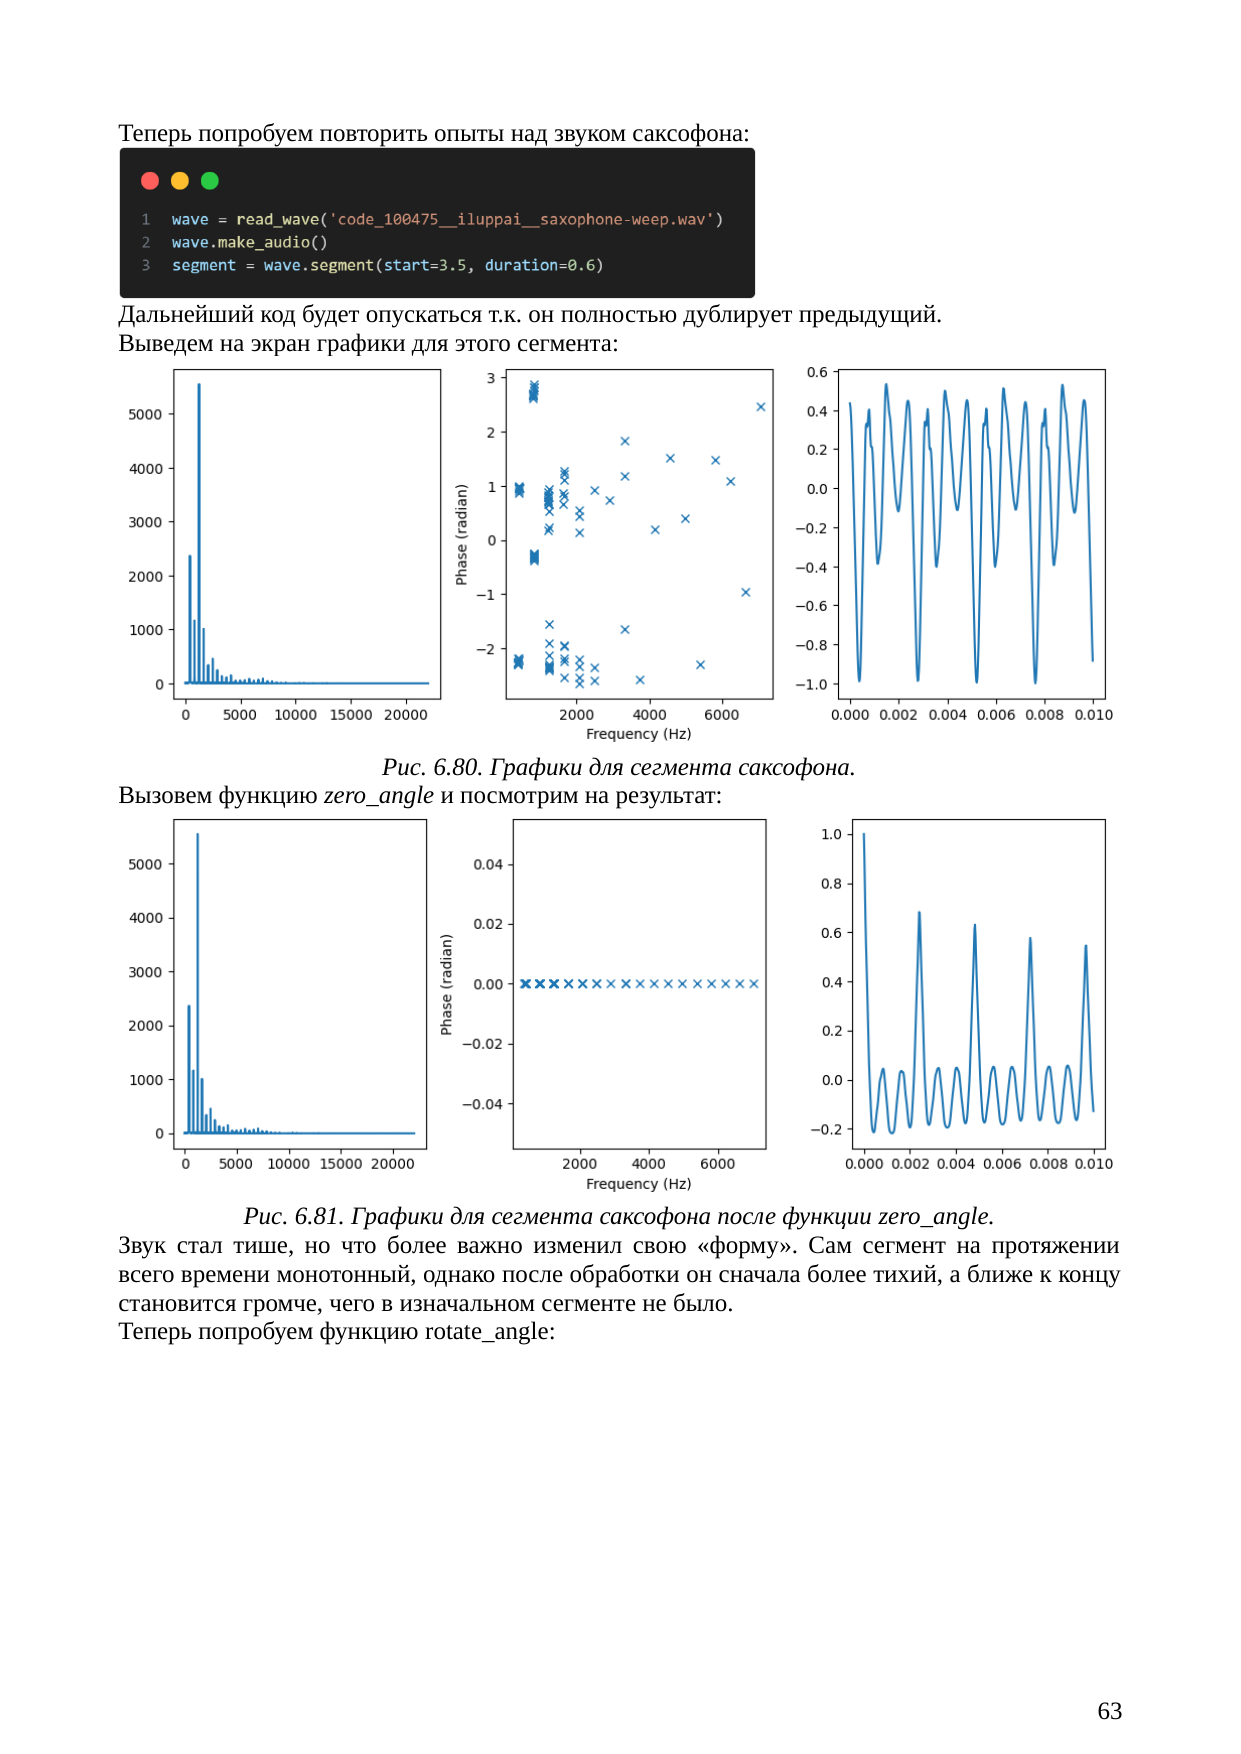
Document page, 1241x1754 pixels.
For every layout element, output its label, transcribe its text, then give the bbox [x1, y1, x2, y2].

picture [118, 809, 1123, 1202]
text Вызовем функцию zero_angle и посмотрим на результат: [118, 780, 1122, 809]
text Выведем на экран графики для этого сегмента: [118, 328, 1122, 356]
text Теперь попробуем функцию rotate_angle: [118, 1316, 1122, 1345]
picture [118, 356, 1123, 752]
text Звук стал тише, но что более важно изменил свою «форму». Сам сегмент на протяжении всего времени монотонный, однако после обработки он сначала более тихий, а ближе к концу становится громче, чего в изначальном сегменте не было. [118, 1230, 1122, 1316]
text Теперь попробуем повторить опыты над звуком саксофона: [118, 118, 1122, 147]
text Дальнейший код будет опускаться т.к. он полностью дублирует предыдущий. [118, 299, 1122, 328]
picture [118, 146, 756, 299]
